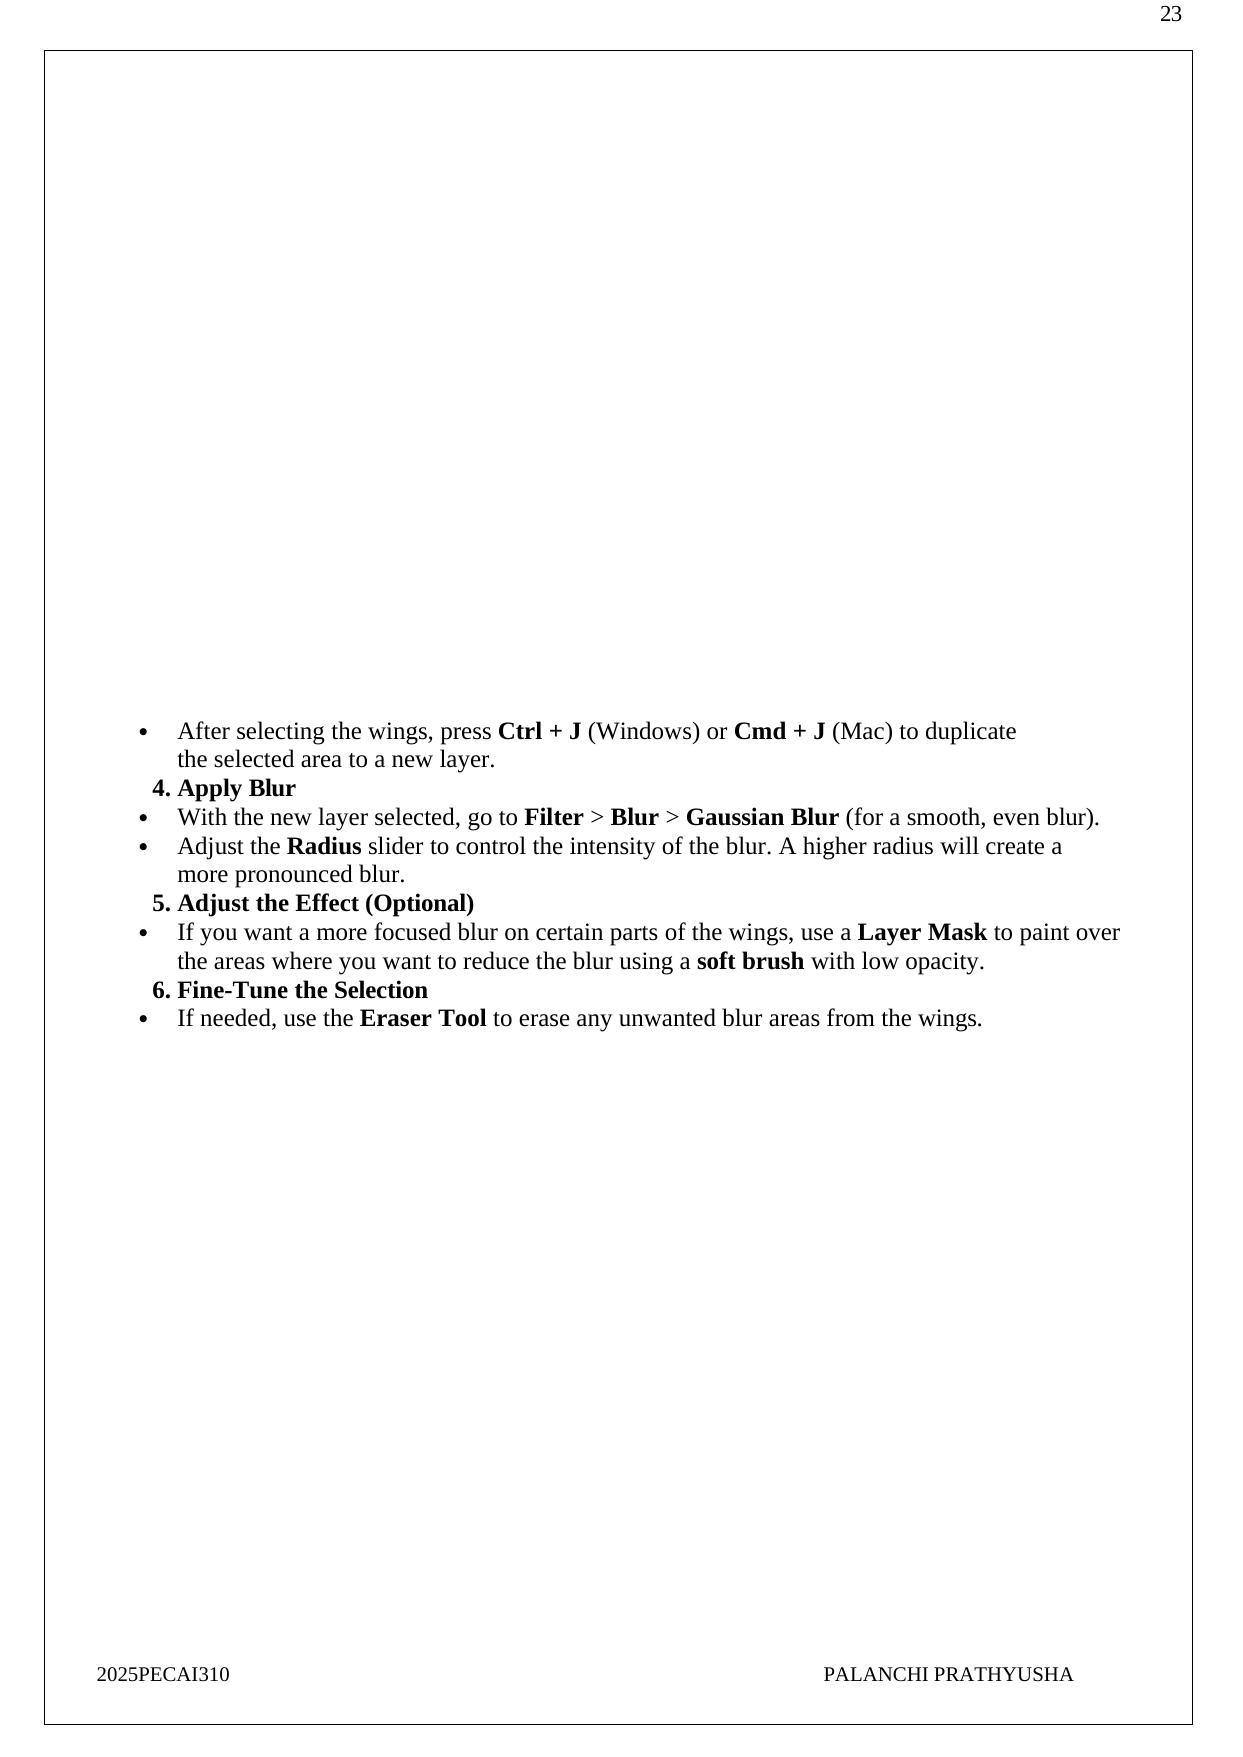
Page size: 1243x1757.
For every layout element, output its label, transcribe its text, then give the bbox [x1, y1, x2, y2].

subtitle Fine-Tune the Selection [152, 975, 1184, 1003]
subtitle Adjust the Effect (Optional) [152, 888, 1184, 917]
list After selecting the wings, press Ctrl + J (Windows) or Cmd + J (Mac) to duplicate the selected area to a new layer. [139, 716, 1050, 773]
list If needed, use the Eraser Tool to erase any unwanted blur areas from the wings. [139, 1003, 1184, 1032]
list Adjust the Radius slider to control the intensity of the blur. A higher radius will create a more pronounced blur. [139, 831, 1117, 888]
list If you want a more focused blur on certain parts of the wings, use a Layer Mask to paint over the areas where you want to reduce the blur using a soft brush with low opacity. [139, 917, 1121, 975]
list With the new layer selected, go to Filter > Blur > Gaussian Blur (for a smooth, even blur). [139, 802, 1184, 831]
subtitle Apply Blur [152, 773, 1184, 802]
